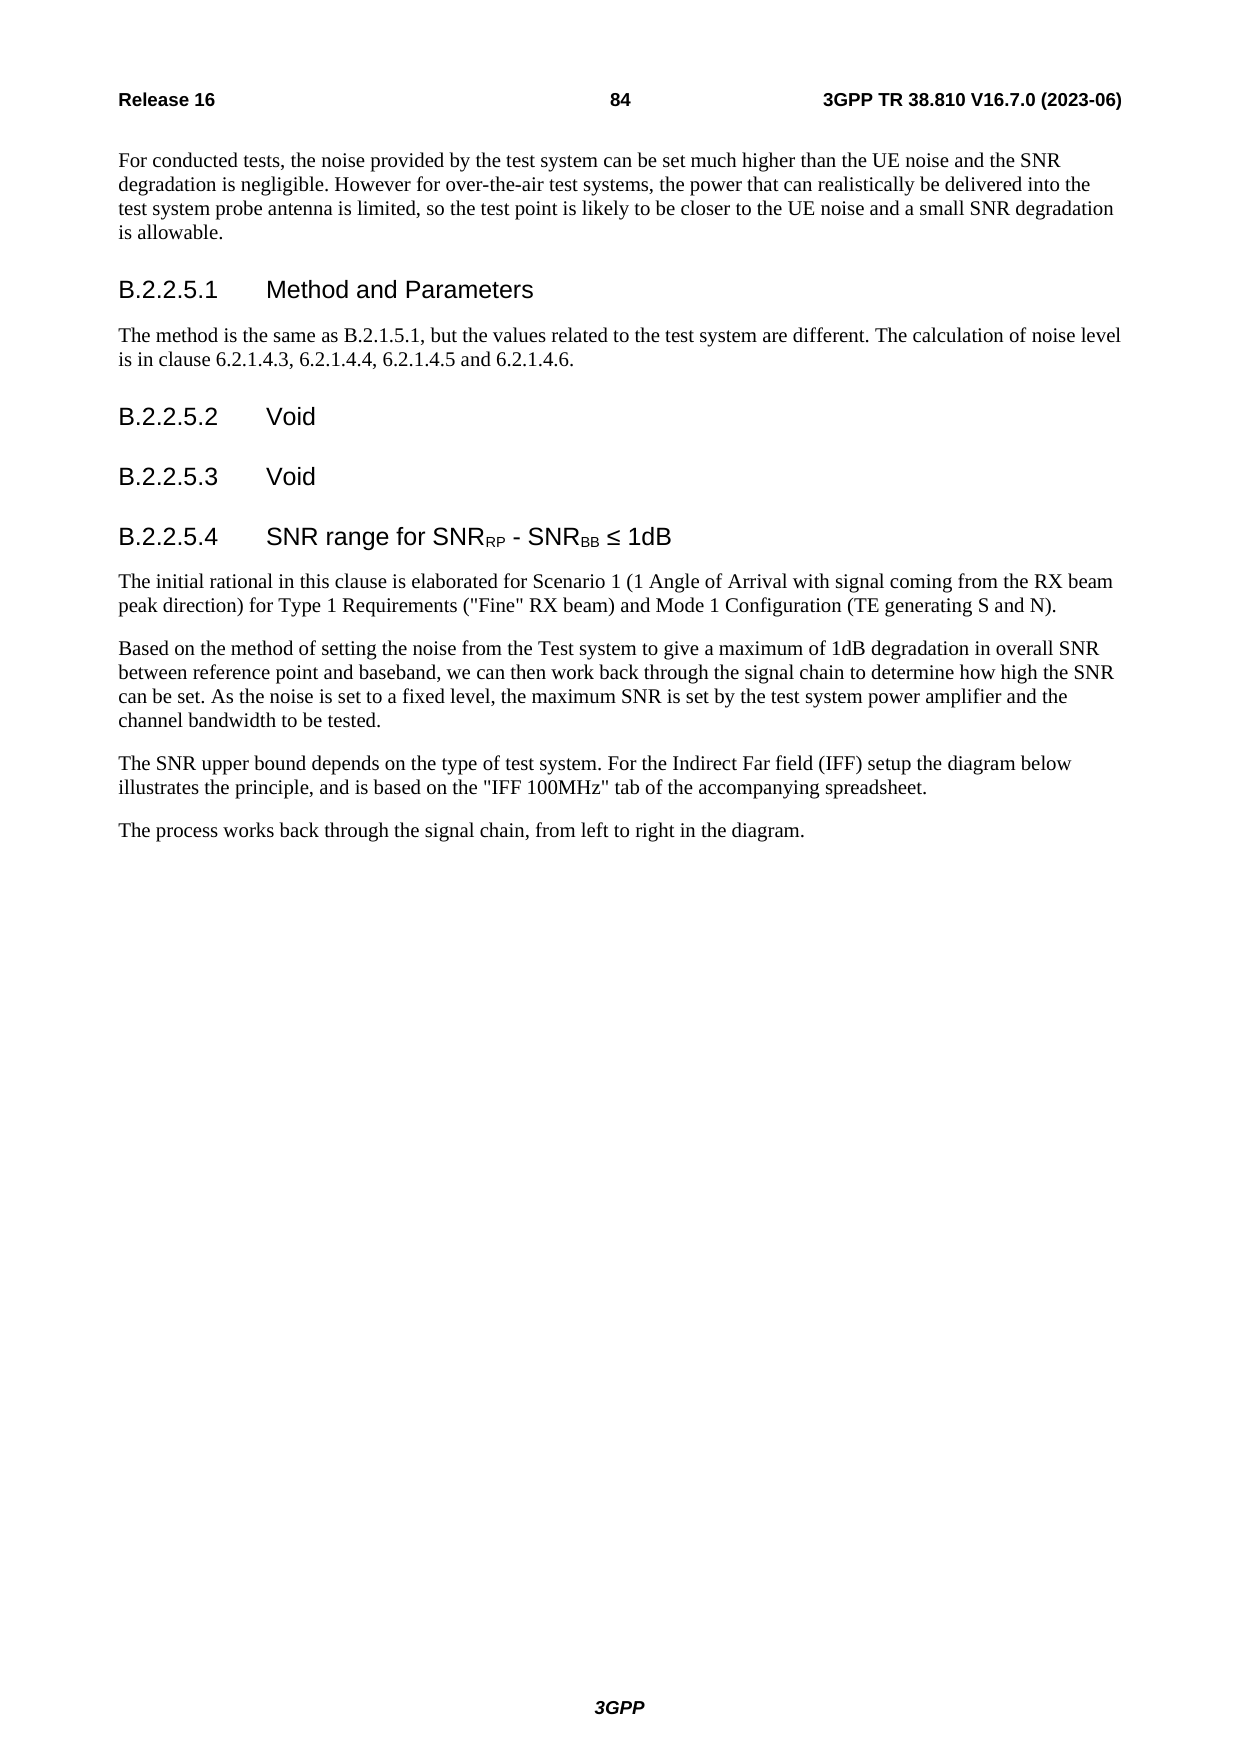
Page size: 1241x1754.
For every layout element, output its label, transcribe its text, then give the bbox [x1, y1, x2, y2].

subtitle B.2.2.5.3 Void [118, 462, 1122, 491]
subtitle B.2.2.5.2 Void [118, 402, 1122, 431]
text The initial rational in this clause is elaborated for Scenario 1 (1 Angle of Arrival with signal coming from the RX beam peak direction) for Type 1 Requirements ("Fine" RX beam) and Mode 1 Configuration (TE generating S and N). [118, 569, 1122, 617]
text The process works back through the signal chain, from left to right in the diagram. [118, 818, 1122, 842]
text Based on the method of setting the noise from the Test system to give a maximum of 1dB degradation in overall SNR between reference point and baseband, we can then work back through the signal chain to determine how high the SNR can be set. As the noise is set to a fixed level, the maximum SNR is set by the test system power amplifier and the channel bandwidth to be tested. [118, 636, 1122, 732]
text The method is the same as B.2.1.5.1, but the values related to the test system are different. The calculation of noise level is in clause 6.2.1.4.3, 6.2.1.4.4, 6.2.1.4.5 and 6.2.1.4.6. [118, 322, 1122, 371]
text For conducted tests, the noise provided by the test system can be set much higher than the UE noise and the SNR degradation is negligible. However for over-the-air test systems, the power that can realistically be delivered into the test system probe antenna is limited, so the test point is likely to be closer to the UE noise and a small SNR degradation is allowable. [118, 147, 1122, 244]
text B.2.2.5.4 SNR range for SNRRP - SNRBB ≤ 1dB [118, 522, 1122, 551]
text The SNR upper bound depends on the type of test system. For the Indirect Far field (IFF) setup the diagram below illustrates the principle, and is based on the "IFF 100MHz" tab of the accompanying spreadsheet. [118, 751, 1122, 799]
subtitle B.2.2.5.1 Method and Parameters [118, 275, 1122, 304]
